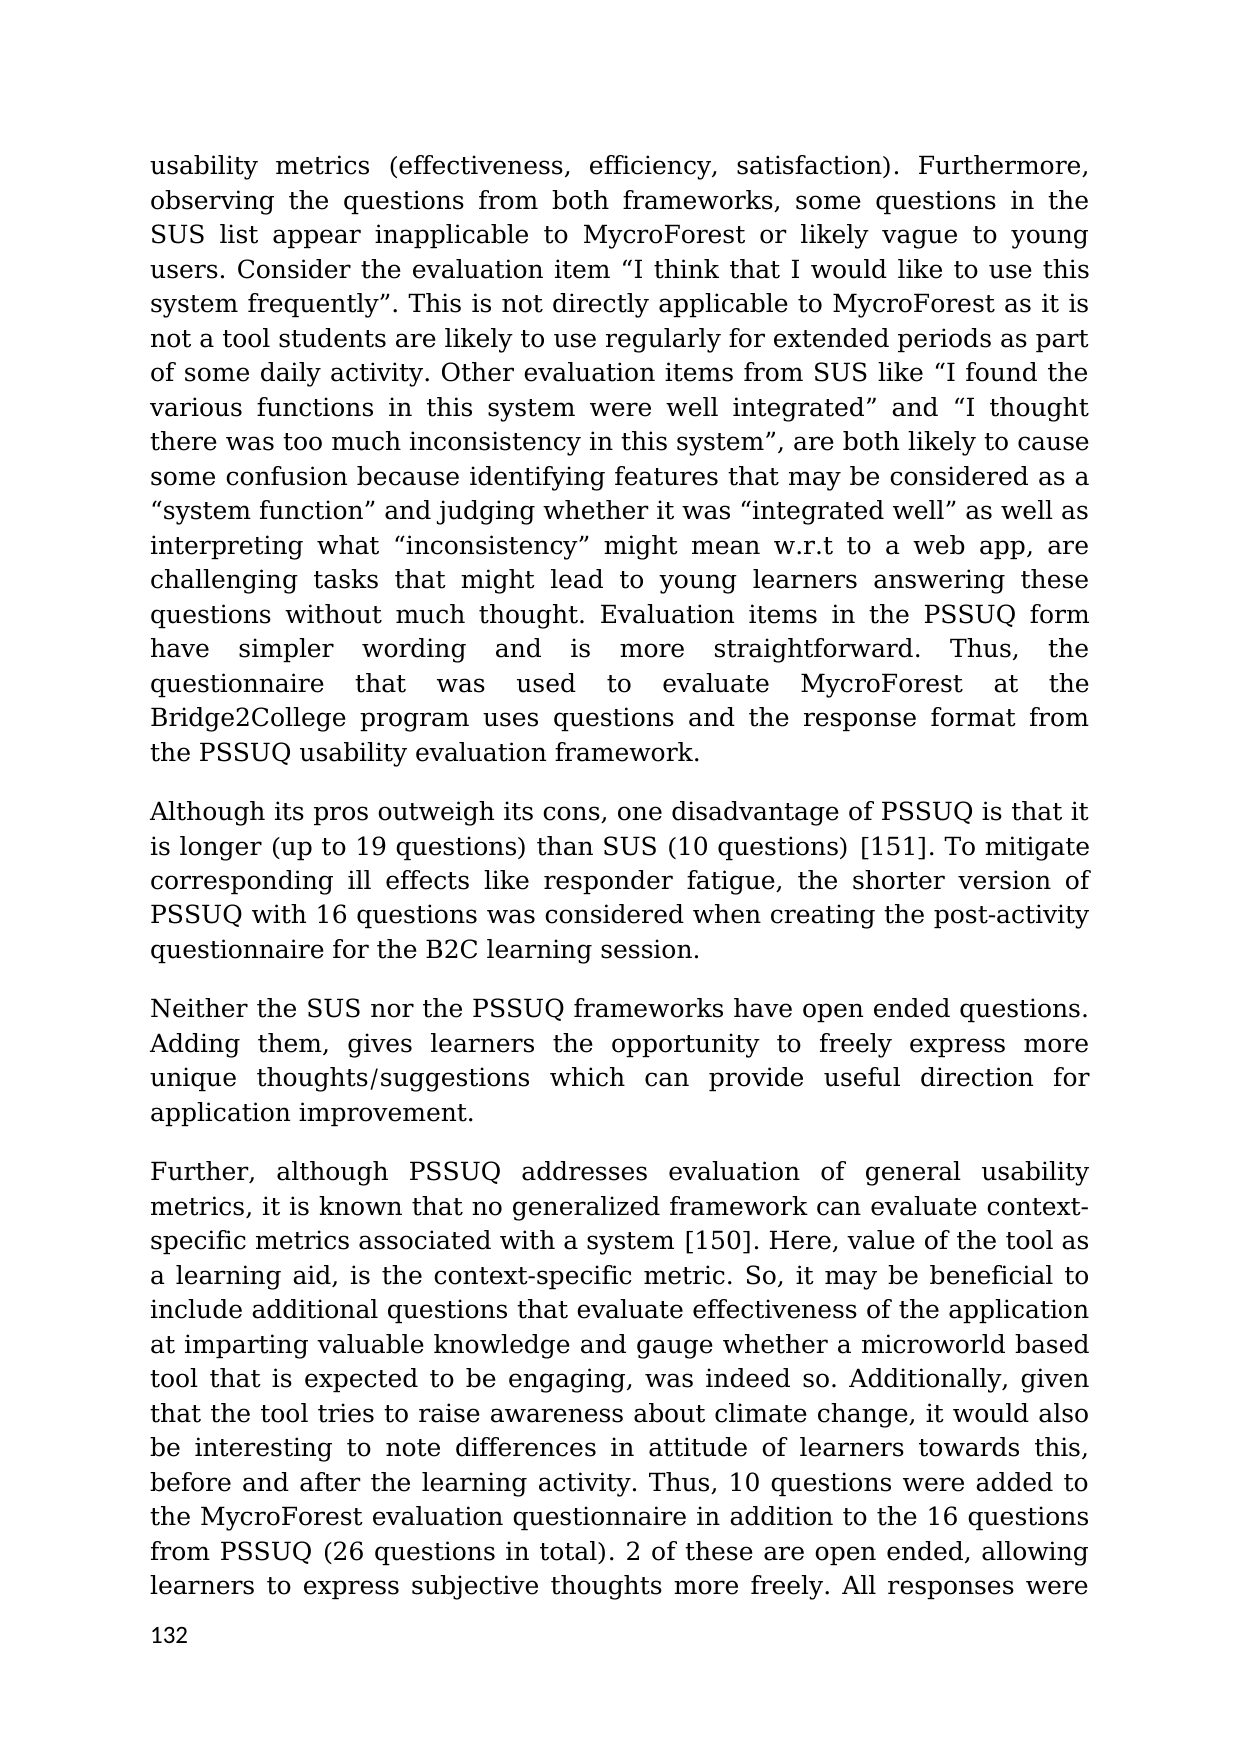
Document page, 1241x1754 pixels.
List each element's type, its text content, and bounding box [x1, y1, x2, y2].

text Although its pros outweigh its cons, one disadvantage of PSSUQ is that it is longer (up to 19 questions) than SUS (10 questions) [151]. To mitigate corresponding ill effects like responder fatigue, the shorter version of PSSUQ with 16 questions was considered when creating the post-activity questionnaire for the B2C learning session. [150, 796, 1090, 963]
text Neither the SUS nor the PSSUQ frameworks have open ended questions. Adding them, gives learners the opportunity to freely express more unique thoughts/suggestions which can provide useful direction for application improvement. [150, 993, 1090, 1126]
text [150, 150, 1090, 766]
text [150, 1156, 1090, 1600]
